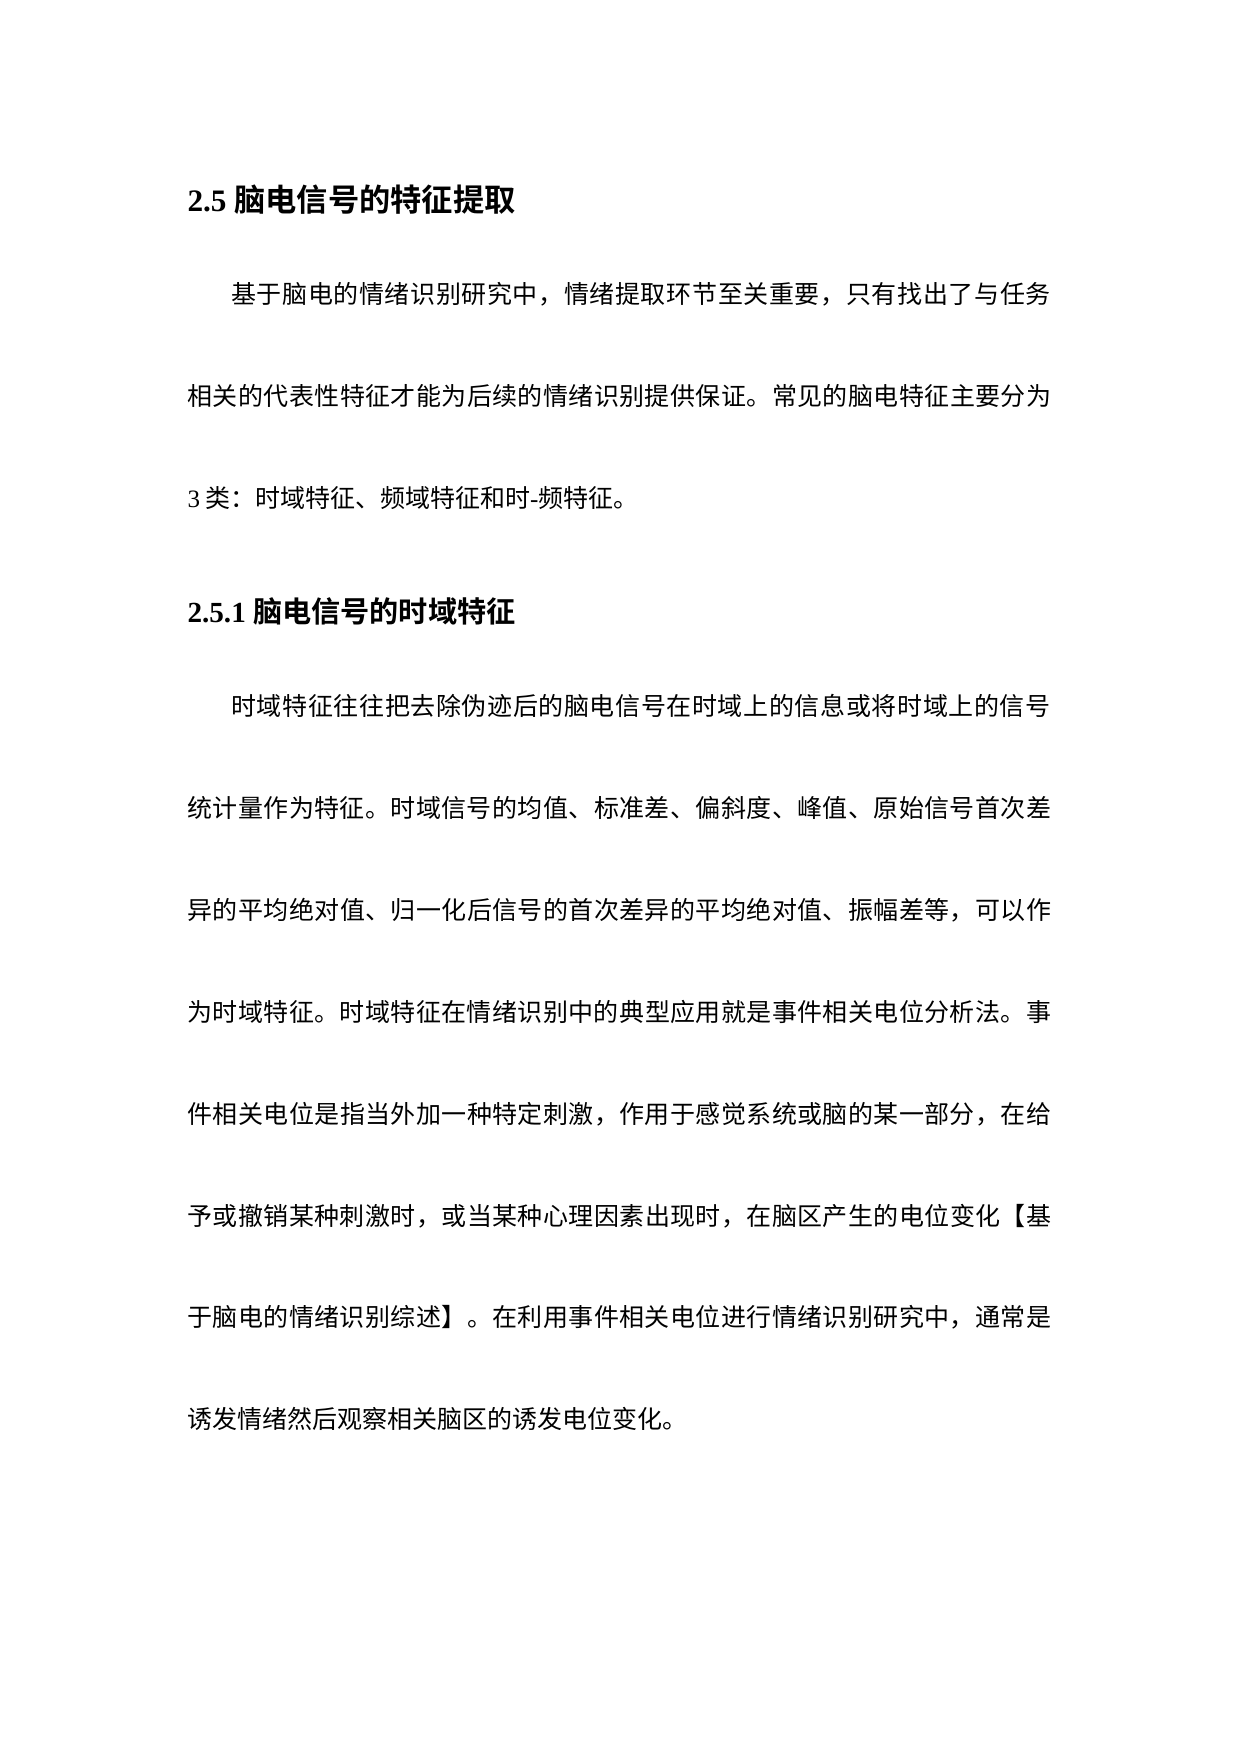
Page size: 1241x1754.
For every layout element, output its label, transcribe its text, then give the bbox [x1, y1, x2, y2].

subtitle 2.5.1 脑电信号的时域特征 [187, 576, 1053, 644]
subtitle 2.5 脑电信号的特征提取 [187, 164, 1053, 232]
text 时域特征往往把去除伪迹后的脑电信号在时域上的信息或将时域上的信号统计量作为特征。时域信号的均值、标准差、偏斜度、峰值、原始信号首次差异的平均绝对值、归一化后信号的首次差异的平均绝对值、振幅差等，可以作为时域特征。时域特征在情绪识别中的典型应用就是事件相关电位分析法。事件相关电位是指当外加一种特定刺激，作用于感觉系统或脑的某一部分，在给予或撤销某种刺激时，或当某种心理因素出现时，在脑区产生的电位变化【基于脑电的情绪识别综述】。在利用事件相关电位进行情绪识别研究中，通常是诱发情绪然后观察相关脑区的诱发电位变化。 [187, 671, 1053, 1452]
text 基于脑电的情绪识别研究中，情绪提取环节至关重要，只有找出了与任务相关的代表性特征才能为后续的情绪识别提供保证。常见的脑电特征主要分为3类：时域特征、频域特征和时-频特征。 [187, 259, 1053, 531]
